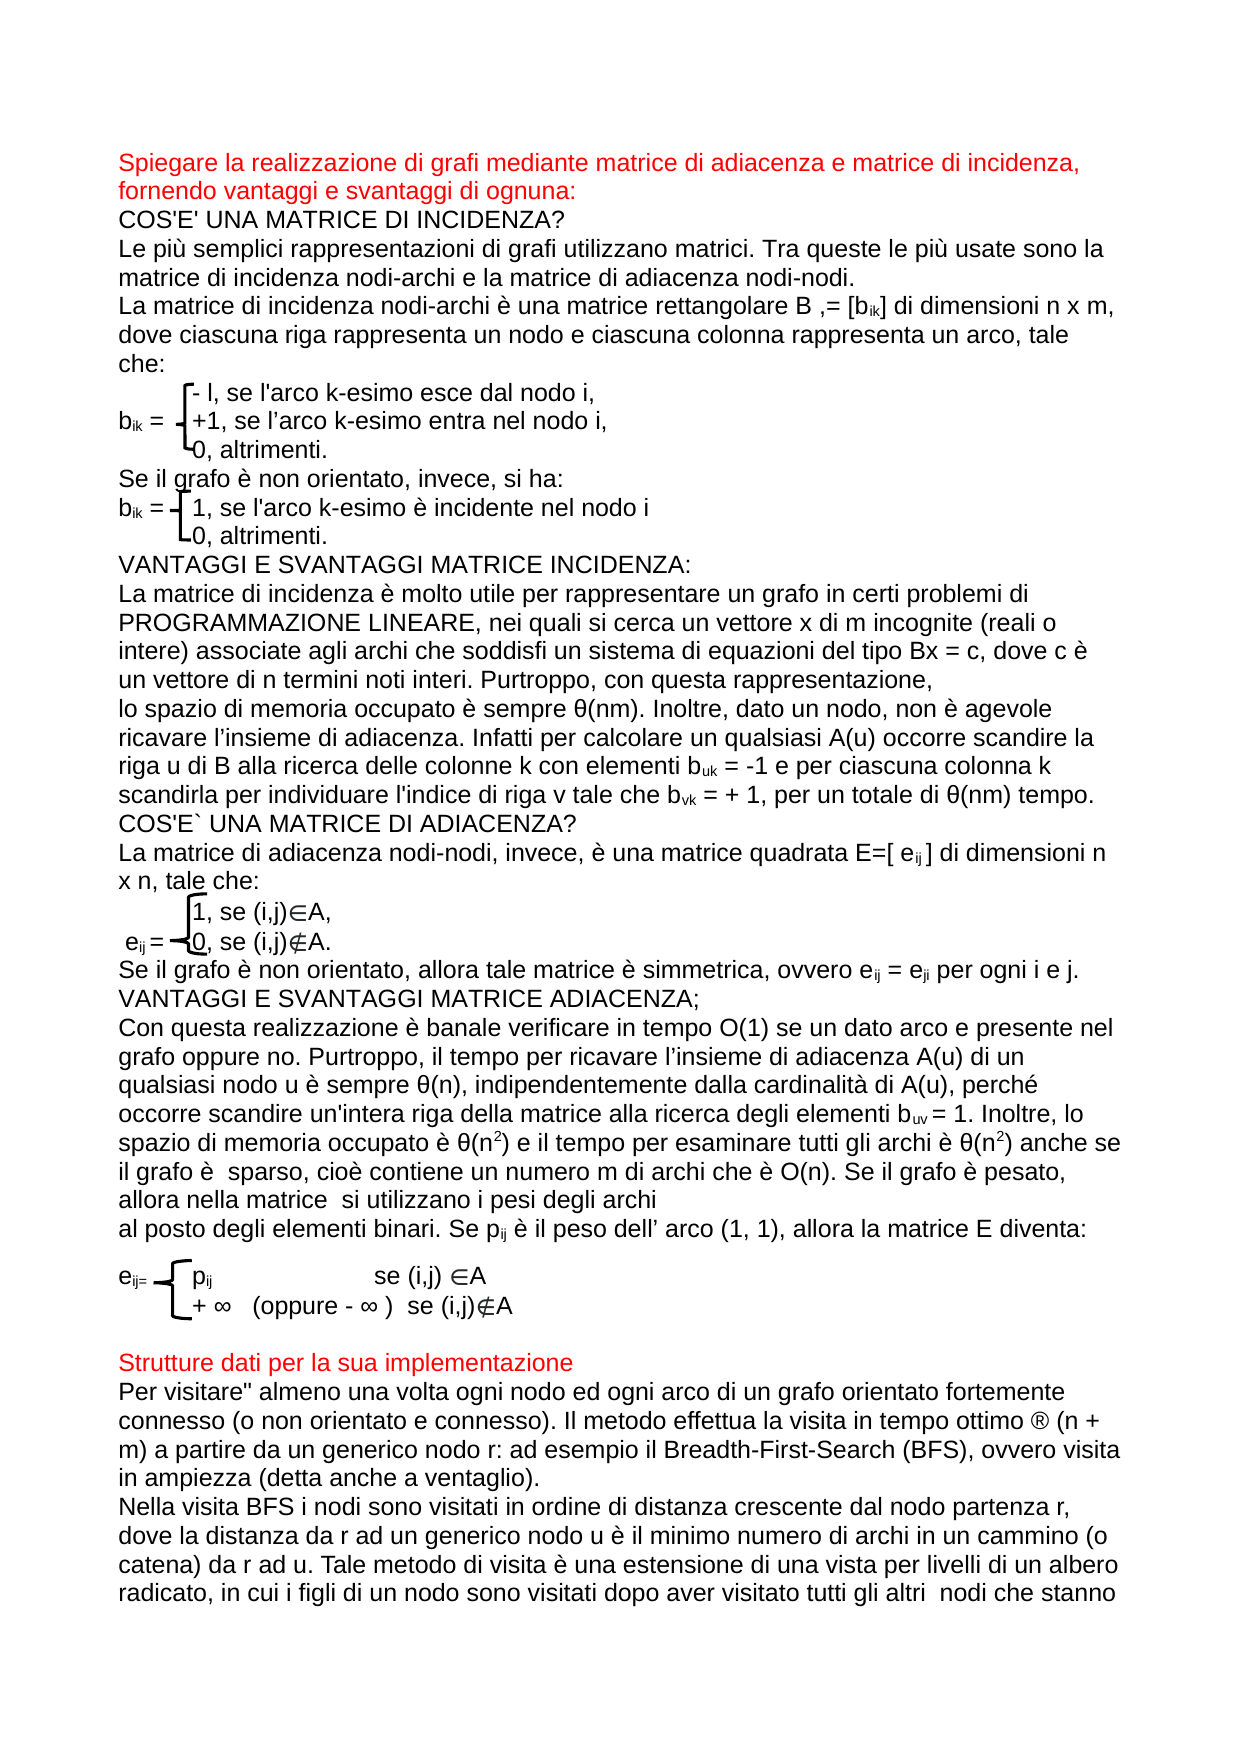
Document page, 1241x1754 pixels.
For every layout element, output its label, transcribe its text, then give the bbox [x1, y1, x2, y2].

text eij= pij se (i,j) ∈A + ∞ (oppure - ∞ ) se (i,j)∉A [118, 1259, 1122, 1348]
text - l, se l'arco k-esimo esce dal nodo i, bik = +1, se l’arco k-esimo entra nel nodo i, 0, altrimenti. Se il grafo è non orientato, invece, si ha: [118, 378, 1122, 493]
text VANTAGGI E SVANTAGGI MATRICE INCIDENZA: La matrice di incidenza è molto utile per rappresentare un grafo in certi problemi di PROGRAMMAZIONE LINEARE, nei quali si cerca un vettore x di m incognite (reali o intere) associate agli archi che soddisfi un sistema di equazioni del tipo Bx = c, dove c è un vettore di n termini noti interi. Purtroppo, con questa rappresentazione, lo spazio di memoria occupato è sempre θ(nm). Inoltre, dato un nodo, non è agevole ricavare l’insieme di adiacenza. Infatti per calcolare un qualsiasi A(u) occorre scandire la riga u di B alla ricerca delle colonne k con elementi buk = -1 e per ciascuna colonna k scandirla per individuare l'indice di riga v tale che bvk = + 1, per un totale di θ(nm) tempo. COS'E` UNA MATRICE DI ADIACENZA? La matrice di adiacenza nodi-nodi, invece, è una matrice quadrata E=[ eij ] di dimensioni n x n, tale che: 1, se (i,j)∈A, [118, 550, 1122, 925]
text VANTAGGI E SVANTAGGI MATRICE ADIACENZA; Con questa realizzazione è banale verificare in tempo O(1) se un dato arco e presente nel grafo oppure no. Purtroppo, il tempo per ricavare l’insieme di adiacenza A(u) di un qualsiasi nodo u è sempre θ(n), indipendentemente dalla cardinalità di A(u), perché occorre scandire un'intera riga della matrice alla ricerca degli elementi buv = 1. Inoltre, lo spazio di memoria occupato è θ(n2) e il tempo per esaminare tutti gli archi è θ(n2) anche se il grafo è sparso, cioè contiene un numero m di archi che è O(n). Se il grafo è pesato, allora nella matrice si utilizzano i pesi degli archi al posto degli elementi binari. Se pij è il peso dell’ arco (1, 1), allora la matrice E diventa: [118, 984, 1122, 1243]
text 0, altrimenti. [118, 521, 1122, 550]
text eij = 0, se (i,j)∉A. Se il grafo è non orientato, allora tale matrice è simmetrica, ovvero eij = eji per ogni i e j. [118, 925, 1122, 984]
text Spiegare la realizzazione di grafi mediante matrice di adiacenza e matrice di incidenza, fornendo vantaggi e svantaggi di ognuna: COS'E' UNA MATRICE DI INCIDENZA? Le più semplici rappresentazioni di grafi utilizzano matrici. Tra queste le più usate sono la matrice di incidenza nodi-archi e la matrice di adiacenza nodi-nodi. La matrice di incidenza nodi-archi è una matrice rettangolare B ,= [bik] di dimensioni n x m, dove ciascuna riga rappresenta un nodo e ciascuna colonna rappresenta un arco, tale che: [118, 148, 1122, 378]
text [118, 1348, 1122, 1607]
text bik = 1, se l'arco k-esimo è incidente nel nodo i [182, 493, 1122, 521]
